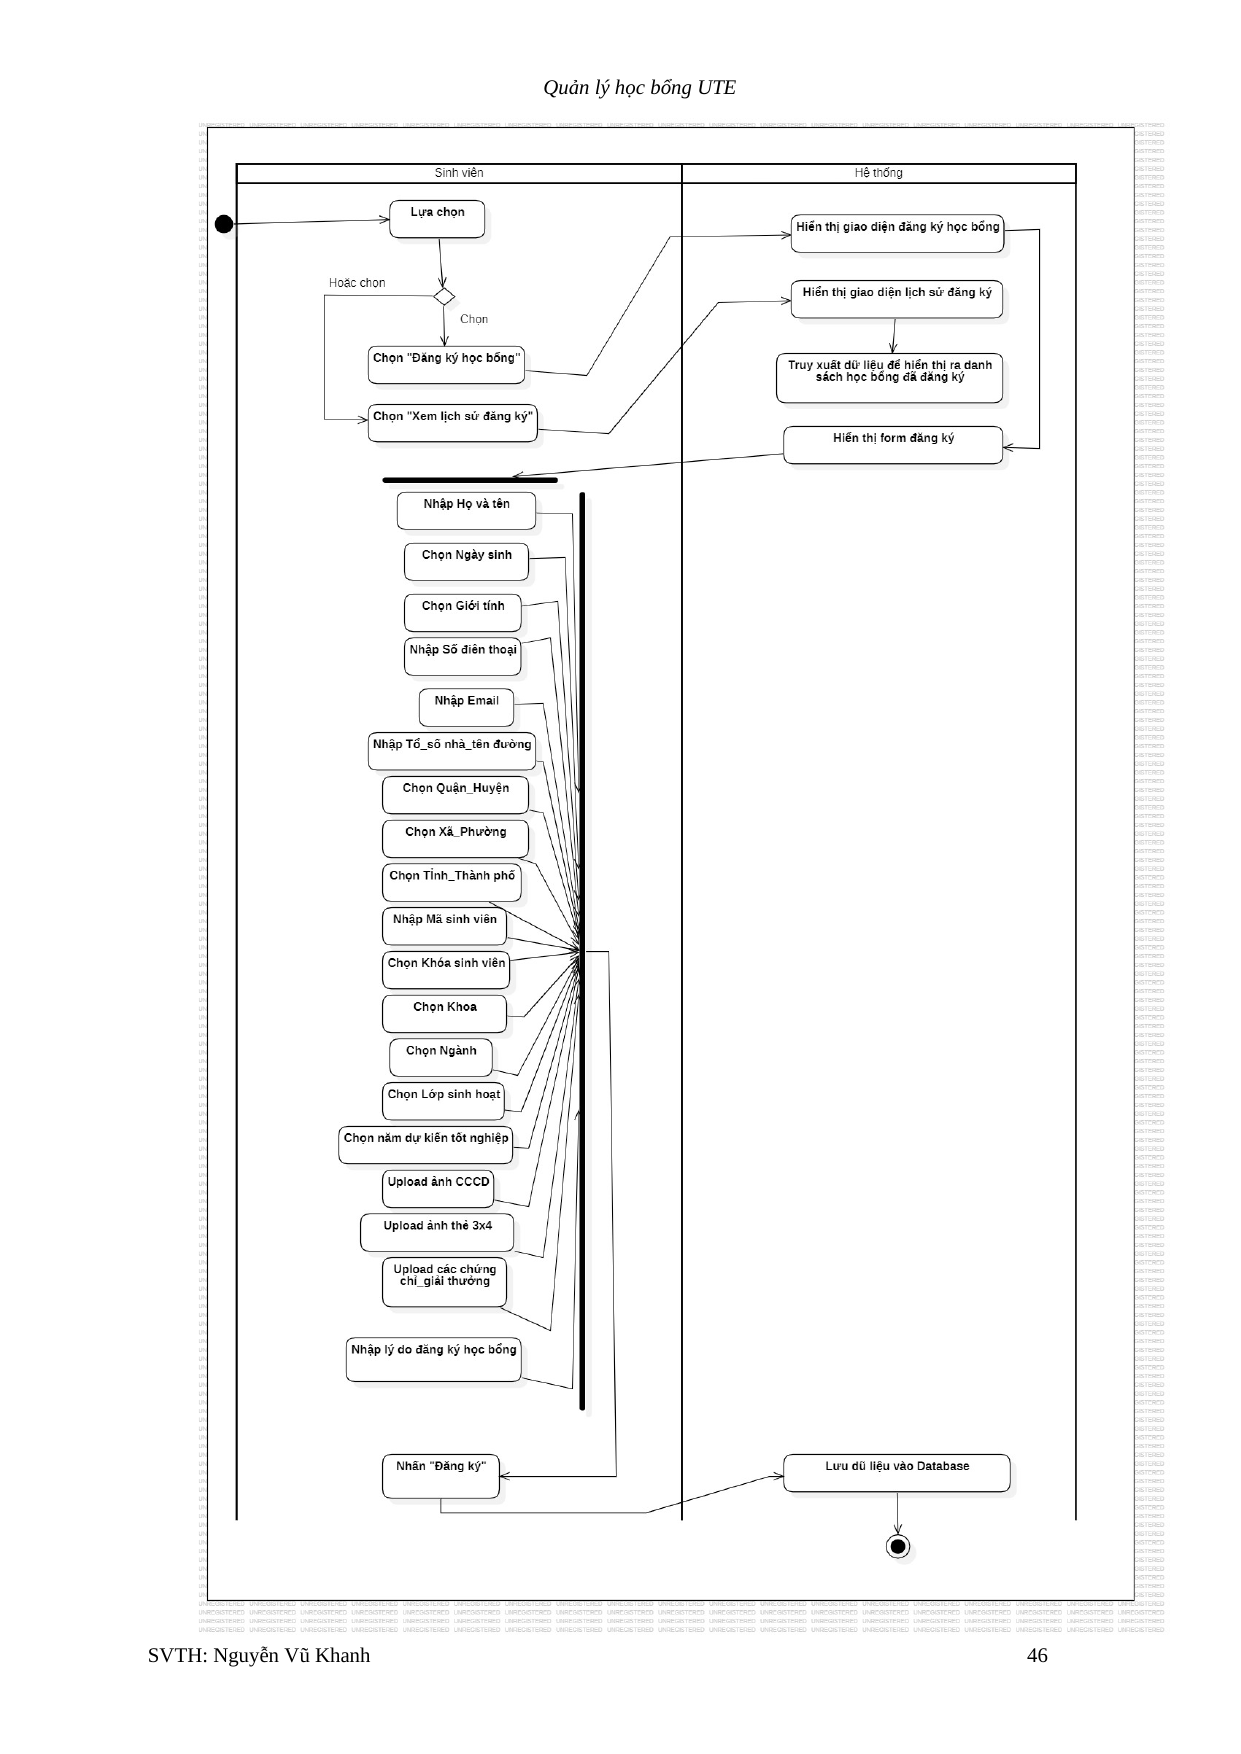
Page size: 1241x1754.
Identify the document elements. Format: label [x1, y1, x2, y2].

picture [198, 118, 1170, 1636]
